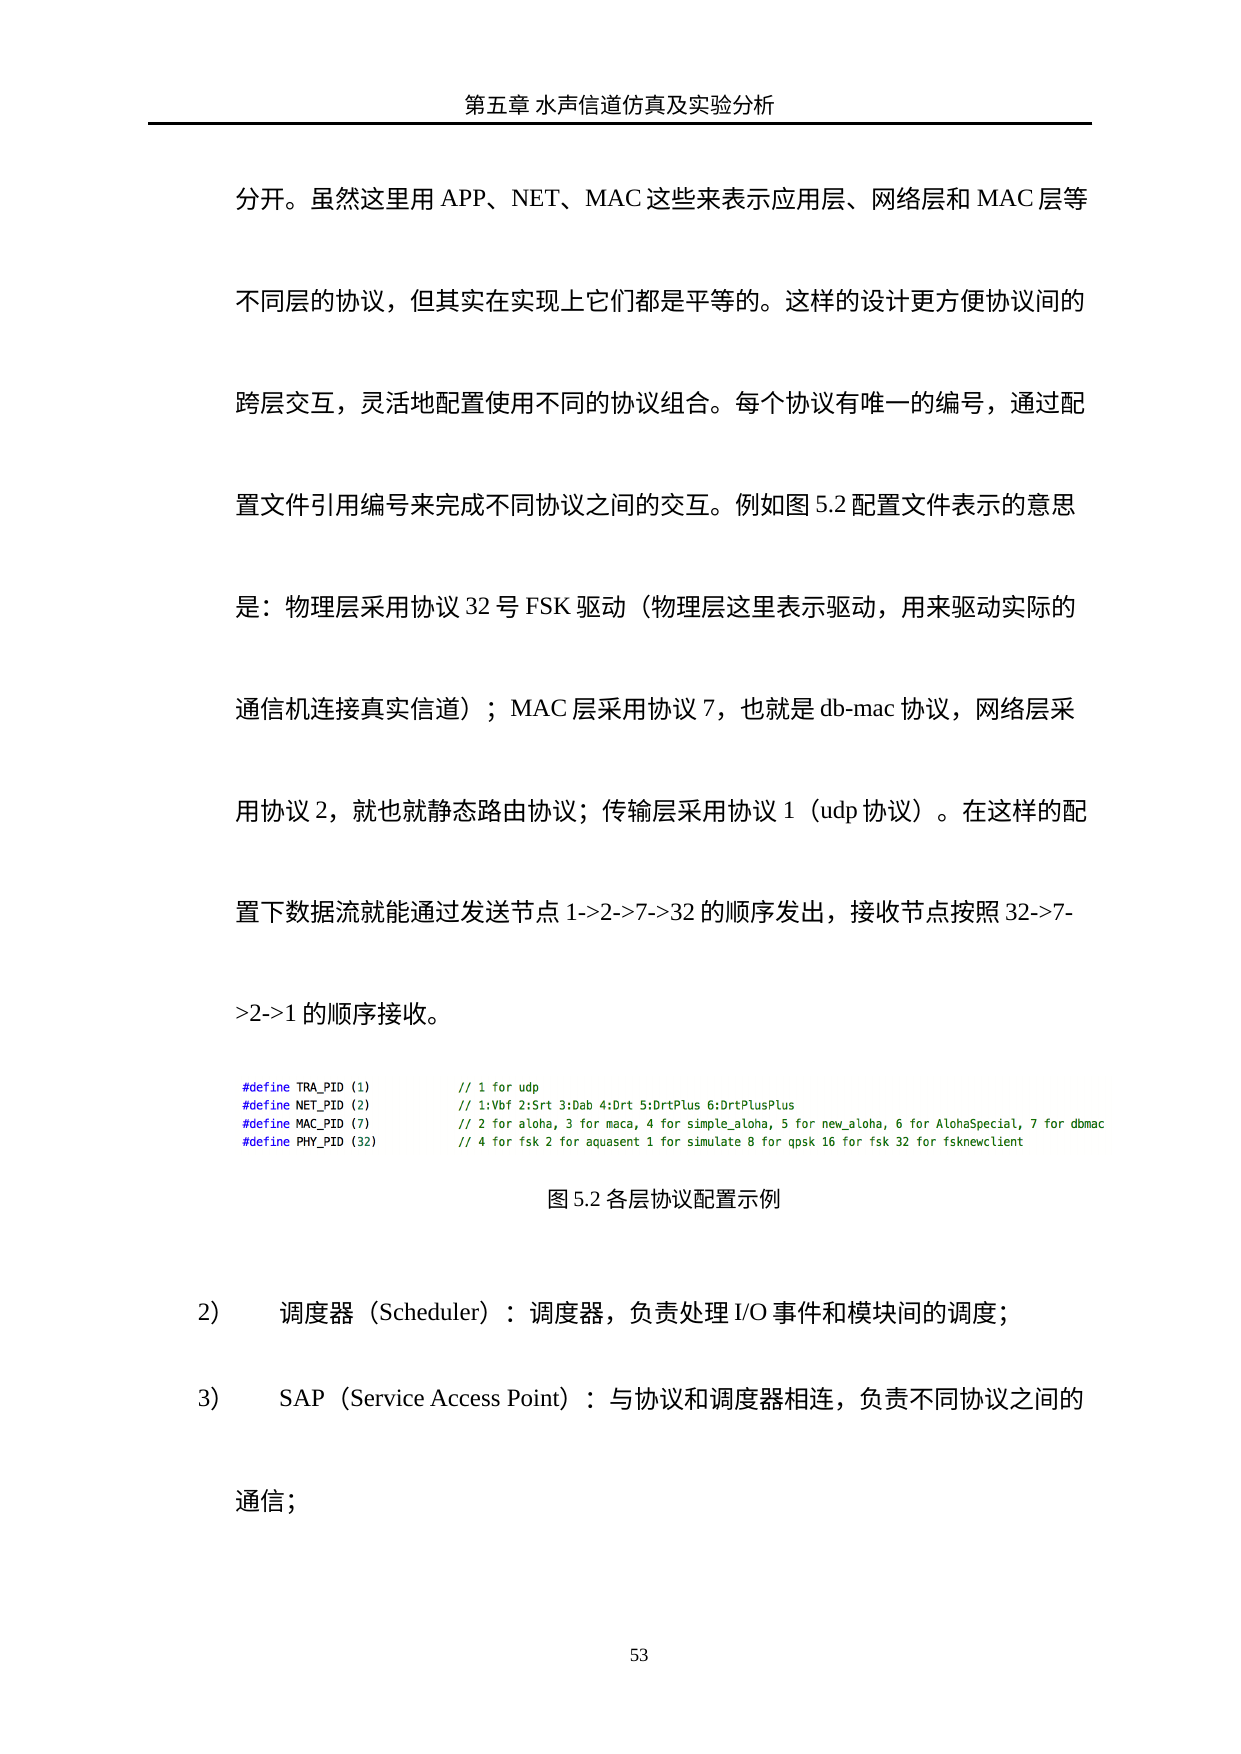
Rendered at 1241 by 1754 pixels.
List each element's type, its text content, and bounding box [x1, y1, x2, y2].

list SAP（Service Access Point）：与协议和调度器相连，负责不同协议之间的通信； [198, 1363, 1092, 1533]
list 图5.2 各层协议配置示例 [235, 1181, 1092, 1215]
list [198, 164, 1092, 1047]
picture [235, 1076, 1112, 1155]
list 调度器（Scheduler）：调度器，负责处理I/O事件和模块间的调度； [198, 1277, 1092, 1345]
